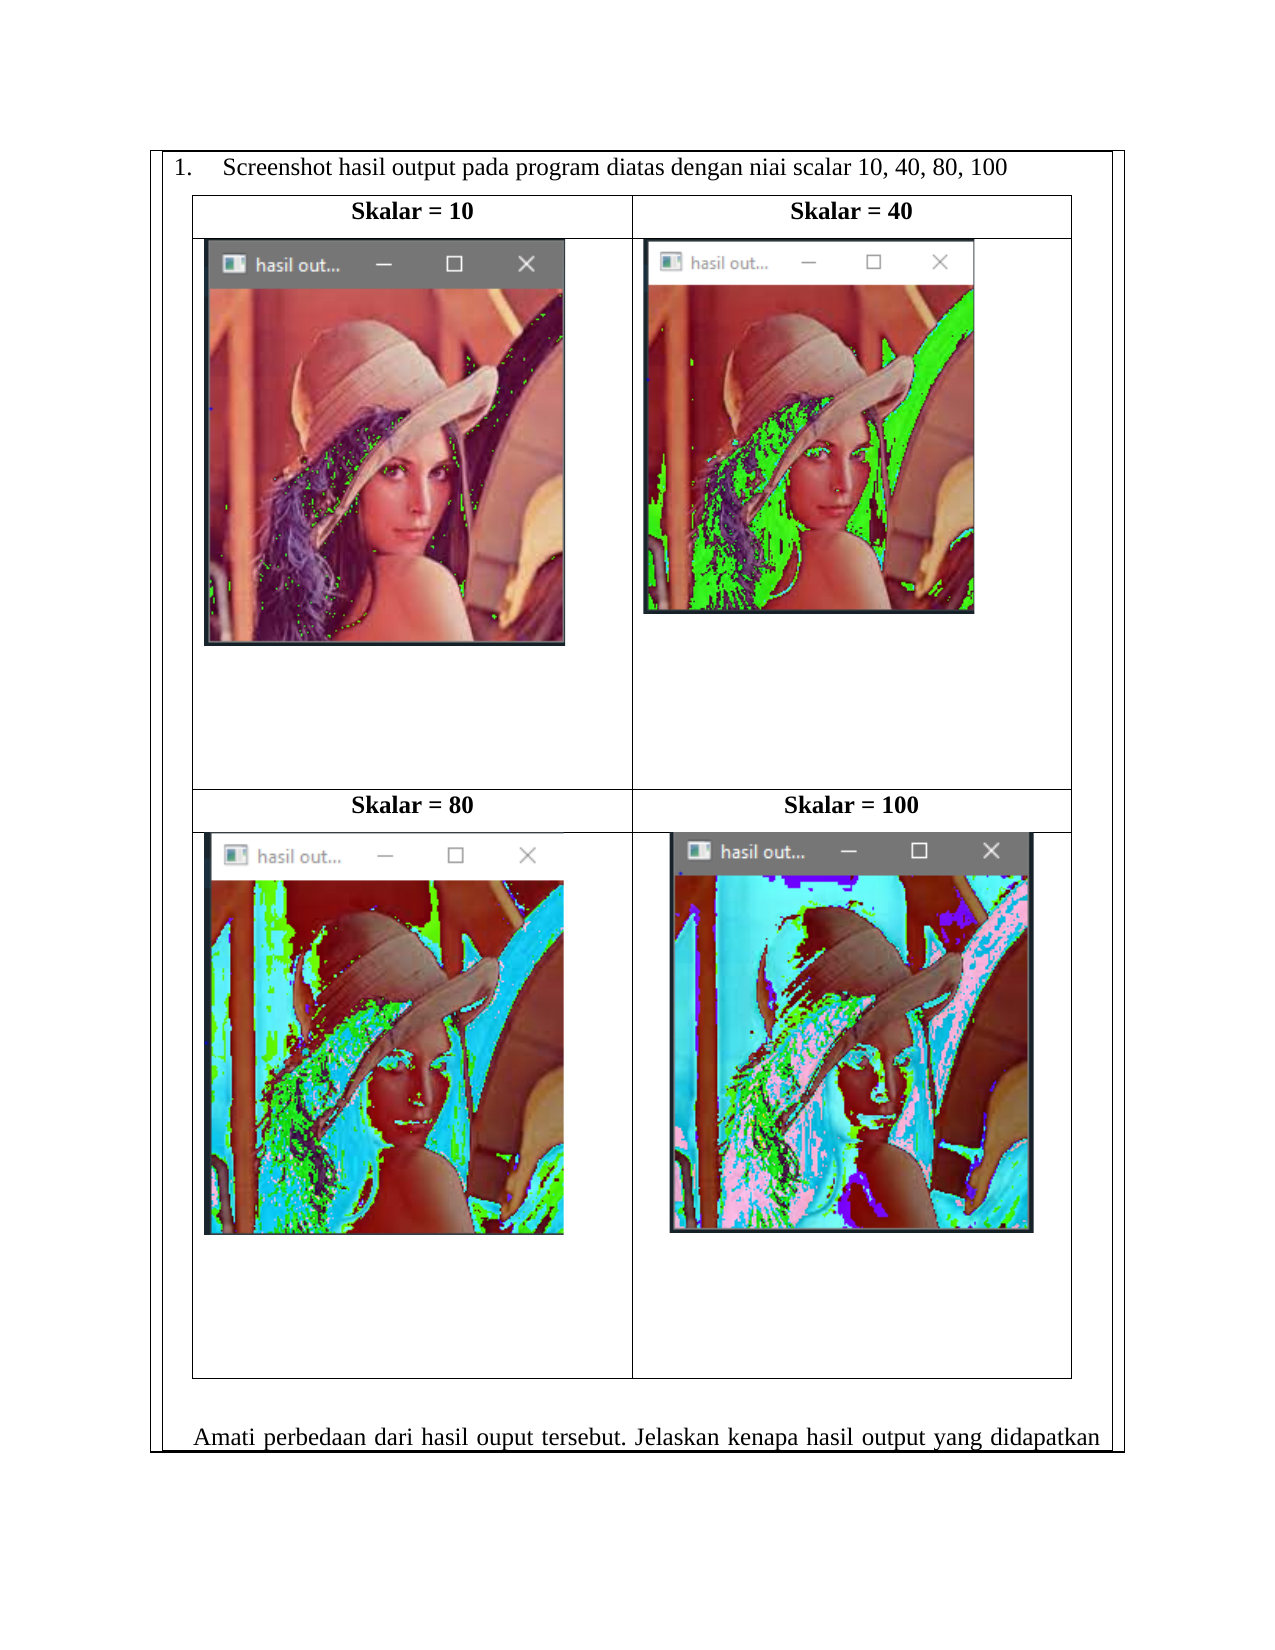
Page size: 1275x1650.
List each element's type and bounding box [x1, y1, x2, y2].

picture [643, 239, 975, 614]
table_cell [163, 152, 1112, 1450]
picture [669, 832, 1034, 1233]
picture [204, 832, 564, 1235]
table_cell [151, 151, 162, 1451]
table_cell [1113, 151, 1124, 1451]
picture [204, 239, 565, 646]
